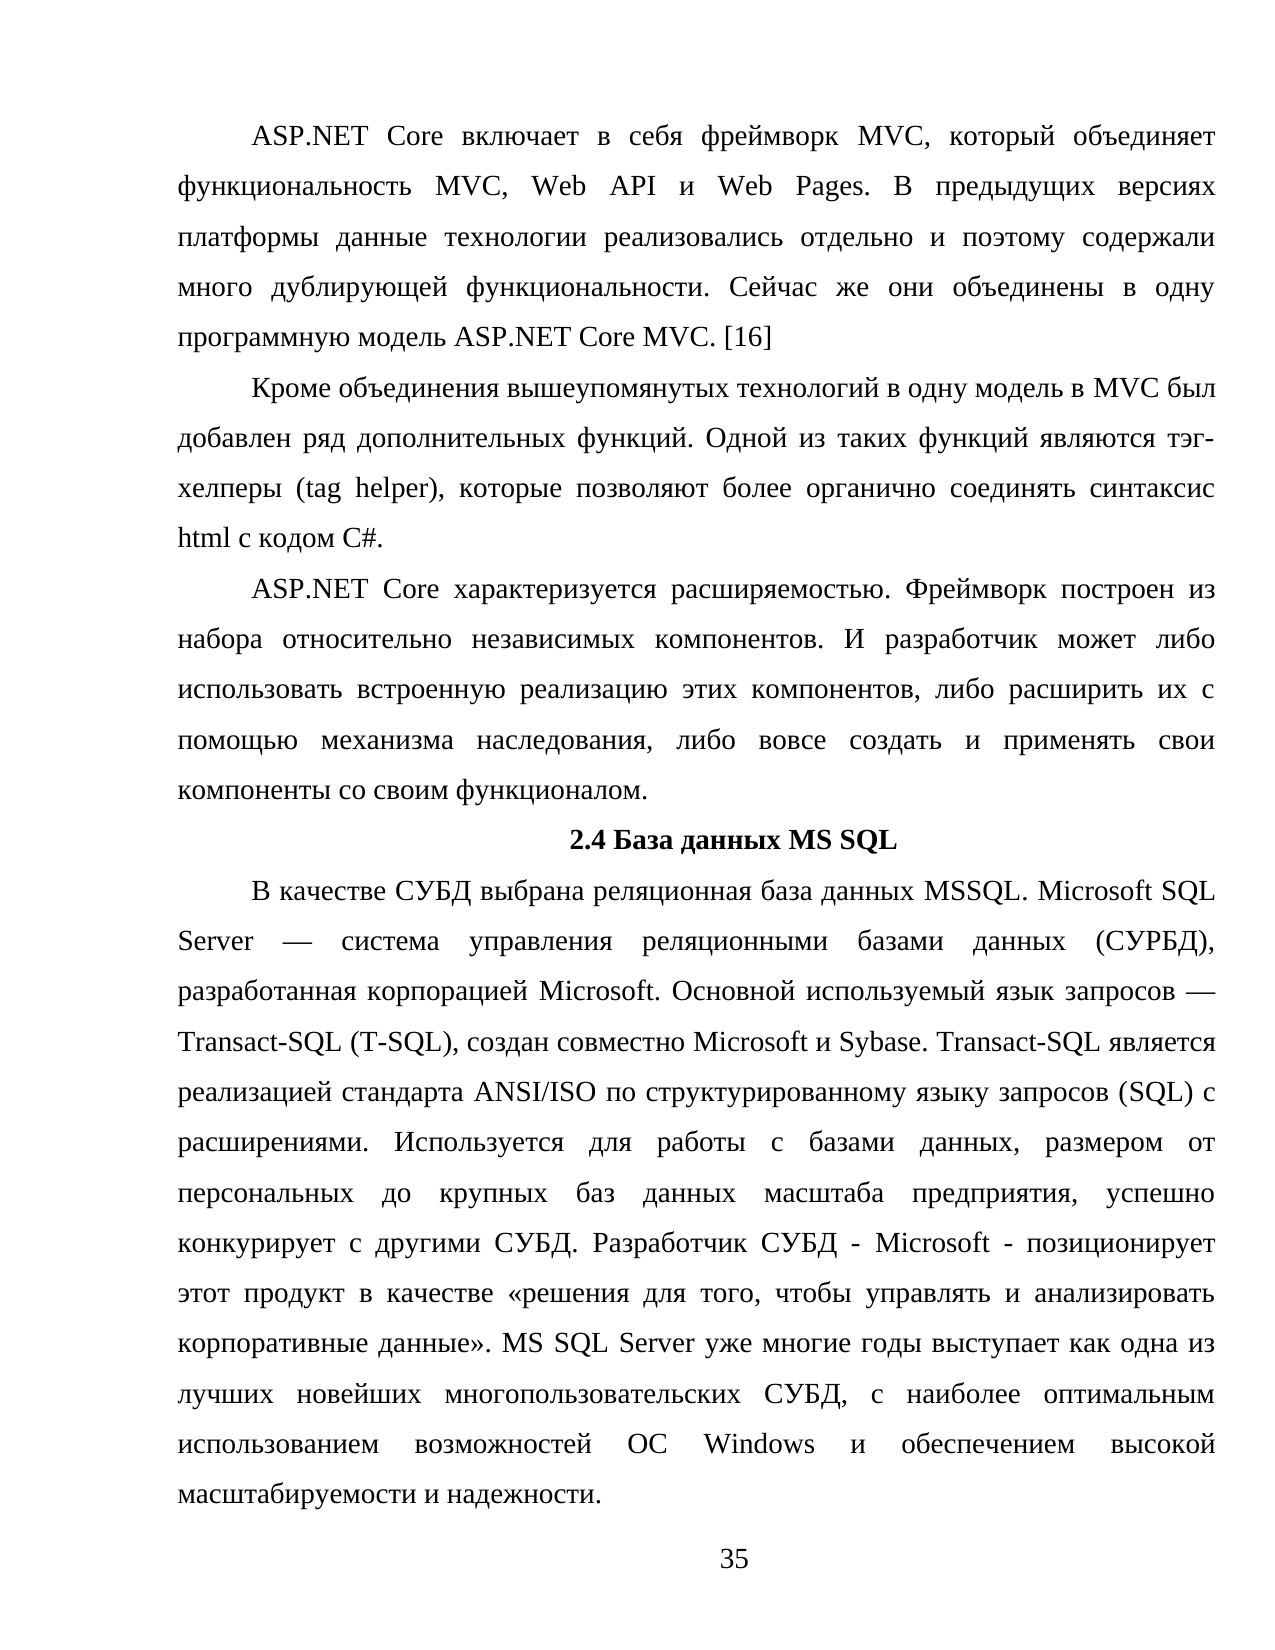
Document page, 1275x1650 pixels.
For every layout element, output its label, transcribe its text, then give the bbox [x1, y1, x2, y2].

text ASP.NET Core характеризуется расширяемостью. Фреймворк построен из набора относительно независимых компонентов. И разработчик может либо использовать встроенную реализацию этих компонентов, либо расширить их с помощью механизма наследования, либо вовсе создать и применять свои компоненты со своим функционалом. [177, 571, 1216, 806]
text Кроме объединения вышеупомянутых технологий в одну модель в MVC был добавлен ряд дополнительных функций. Одной из таких функций являются тэг-хелперы (tag helper), которые позволяют более органично соединять синтаксис html с кодом С#. [177, 370, 1216, 554]
subtitle 2.4 База данных MS SQL [177, 822, 1216, 856]
text В качестве СУБД выбрана реляционная база данных MSSQL. Microsoft SQL Server — система управления реляционными базами данных (СУРБД), разработанная корпорацией Microsoft. Основной используемый язык запросов — Transact-SQL (T-SQL), создан совместно Microsoft и Sybase. Transact-SQL является реализацией стандарта ANSI/ISO по структурированному языку запросов (SQL) с расширениями. Используется для работы с базами данных, размером от персональных до крупных баз данных масштаба предприятия, успешно конкурирует с другими СУБД. Разработчик СУБД - Microsoft - позиционирует этот продукт в качестве «решения для того, чтобы управлять и анализировать корпоративные данные». MS SQL Server уже многие годы выступает как одна из лучших новейших многопользовательских СУБД, с наиболее оптимальным использованием возможностей ОС Windows и обеспечением высокой масштабируемости и надежности. [177, 873, 1216, 1510]
text ASP.NET Core включает в себя фреймворк MVC, который объединяет функциональность MVC, Web API и Web Pages. В предыдущих версиях платформы данные технологии реализовались отдельно и поэтому содержали много дублирующей функциональности. Сейчас же они объединены в одну программную модель ASP.NET Core MVC. [16] [177, 118, 1216, 353]
